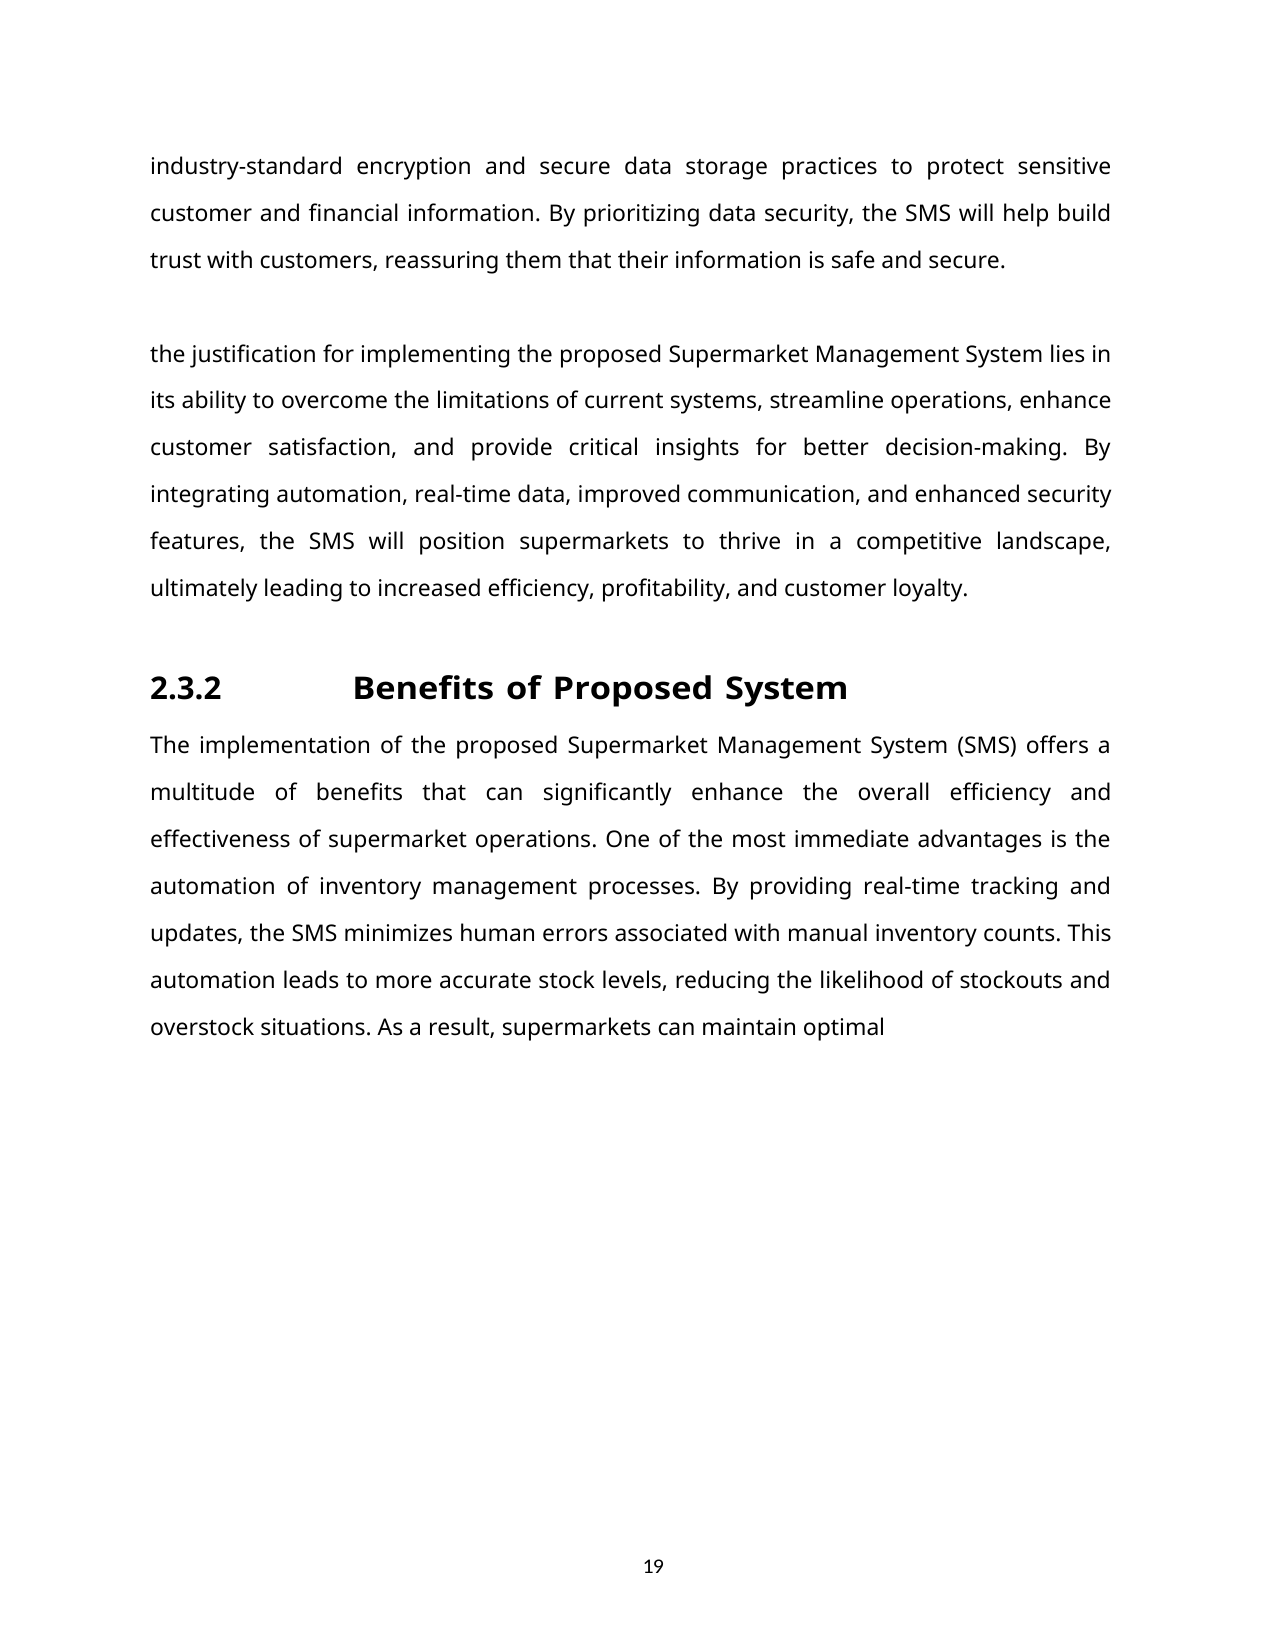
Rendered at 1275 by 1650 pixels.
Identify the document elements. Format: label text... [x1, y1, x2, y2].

subtitle Benefits of Proposed System [150, 666, 1112, 708]
text The implementation of the proposed Supermarket Management System (SMS) offers a multitude of benefits that can significantly enhance the overall efficiency and effectiveness of supermarket operations. One of the most immediate advantages is the automation of inventory management processes. By providing real-time tracking and updates, the SMS minimizes human errors associated with manual inventory counts. This automation leads to more accurate stock levels, reducing the likelihood of stockouts and overstock situations. As a result, supermarkets can maintain optimal [150, 729, 1112, 1042]
text the justification for implementing the proposed Supermarket Management System lies in its ability to overcome the limitations of current systems, streamline operations, enhance customer satisfaction, and provide critical insights for better decision-making. By integrating automation, real-time data, improved communication, and enhanced security features, the SMS will position supermarkets to thrive in a competitive landscape, ultimately leading to increased efficiency, profitability, and customer loyalty. [150, 337, 1112, 603]
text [150, 150, 1112, 275]
